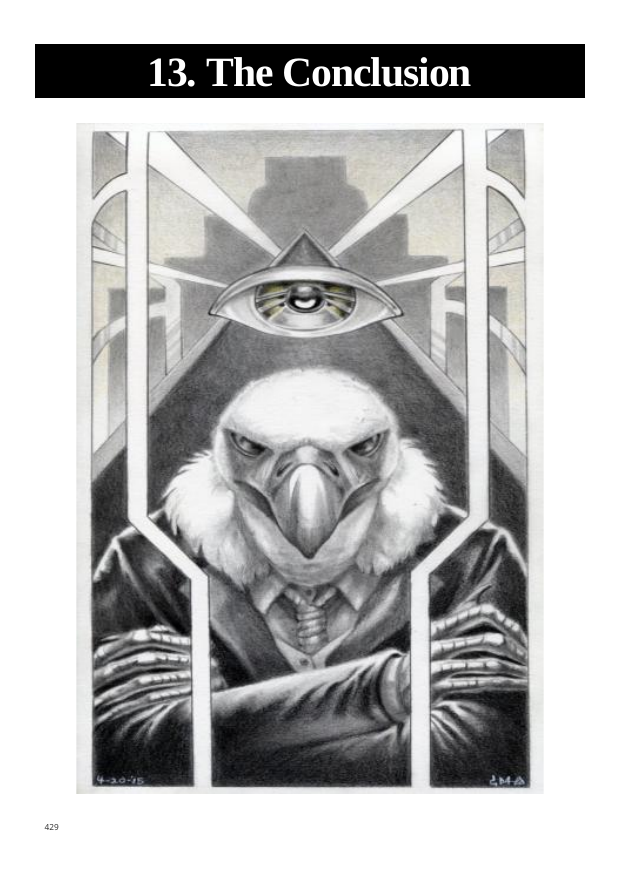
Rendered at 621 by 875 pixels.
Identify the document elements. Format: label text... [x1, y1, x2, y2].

picture [76, 123, 544, 794]
subtitle The Conclusion [36, 45, 584, 97]
